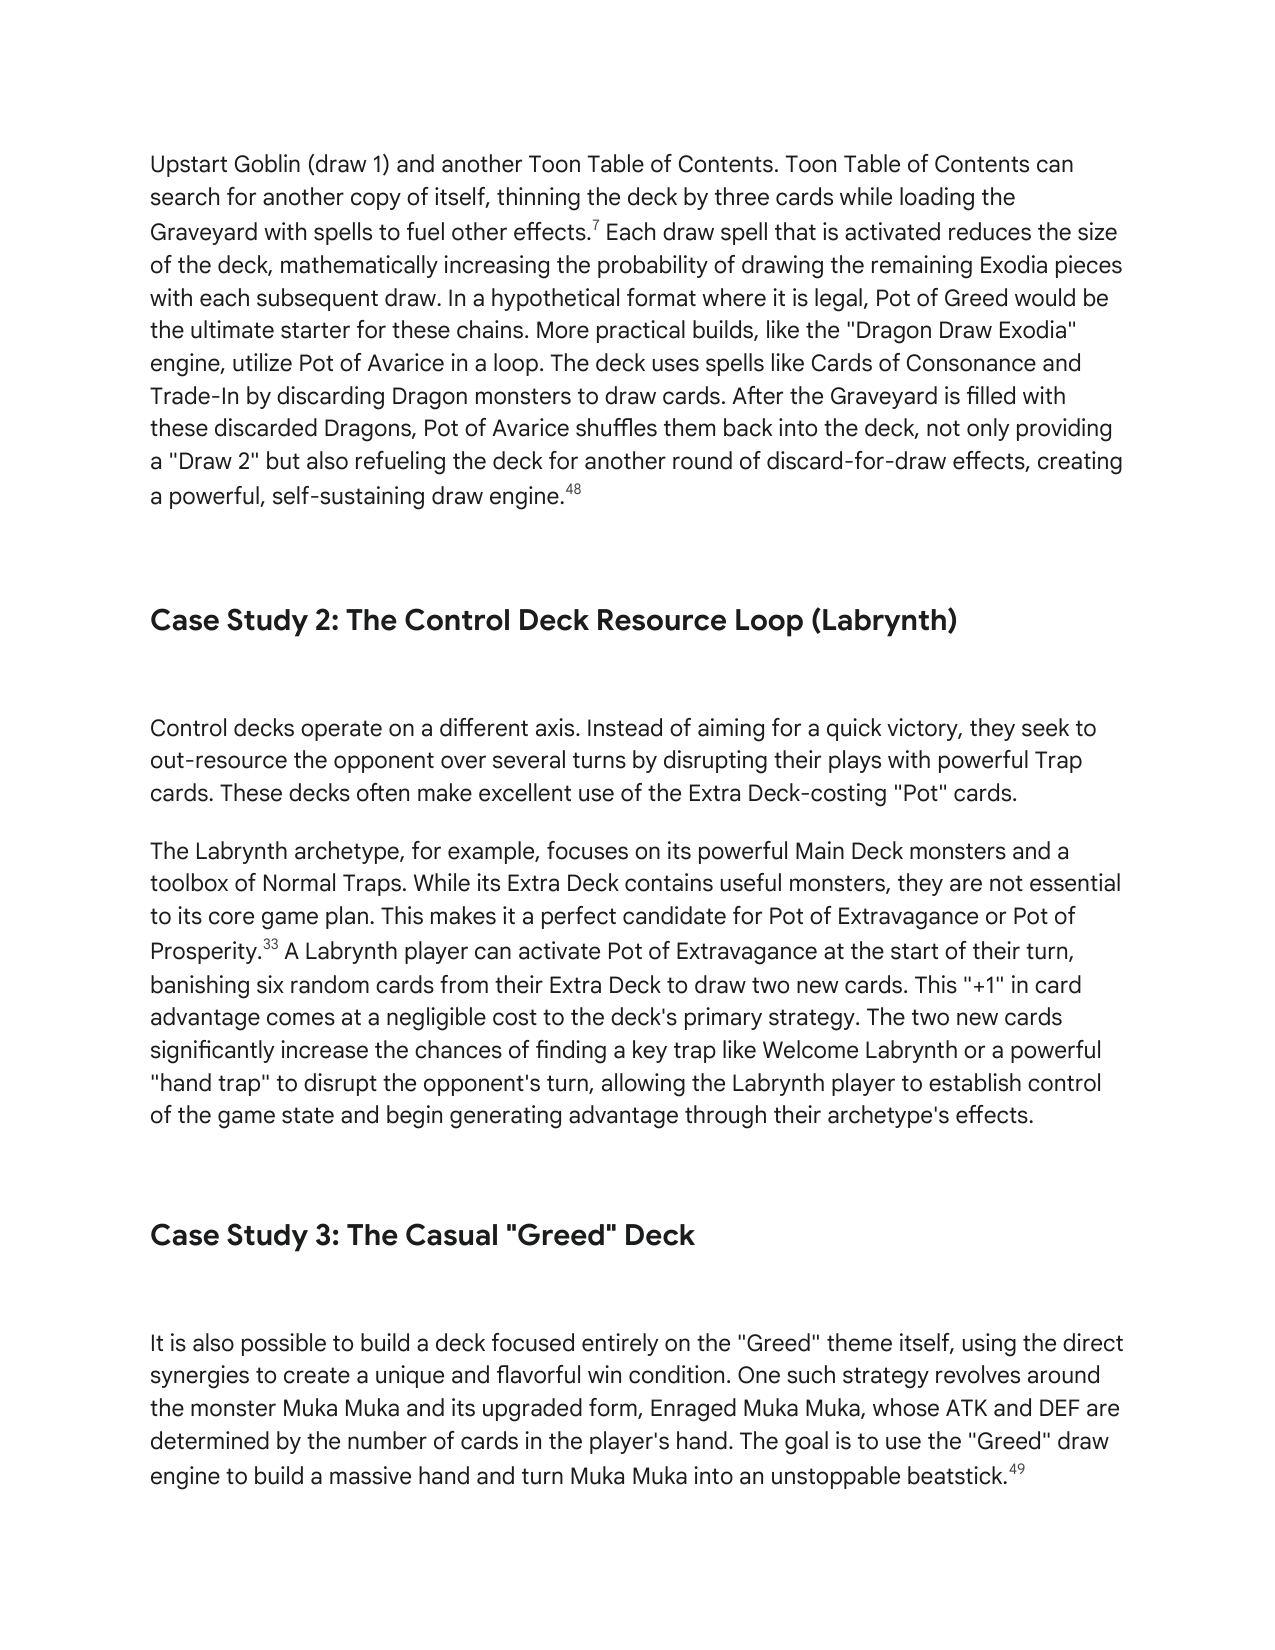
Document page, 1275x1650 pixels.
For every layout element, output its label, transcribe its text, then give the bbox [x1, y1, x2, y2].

text The Labrynth archetype, for example, focuses on its powerful Main Deck monsters and a toolbox of Normal Traps. While its Extra Deck contains useful monsters, they are not essential to its core game plan. This makes it a perfect candidate for Pot of Extravagance or Pot of Prosperity.33 A Labrynth player can activate Pot of Extravagance at the start of their turn, banishing six random cards from their Extra Deck to draw two new cards. This "+1" in card advantage comes at a negligible cost to the deck's primary strategy. The two new cards significantly increase the chances of finding a key trap like Welcome Labrynth or a powerful "hand trap" to disrupt the opponent's turn, allowing the Labrynth player to establish control of the game state and begin generating advantage through their archetype's effects. [150, 837, 1125, 1130]
subtitle Case Study 2: The Control Deck Resource Loop (Labrynth) [150, 602, 1125, 638]
text Control decks operate on a different axis. Instead of aiming for a quick victory, they seek to out-resource the opponent over several turns by disrupting their plays with powerful Trap cards. These decks often make excellent use of the Extra Deck-costing "Pot" cards. [150, 714, 1125, 808]
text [150, 150, 1125, 512]
subtitle Case Study 3: The Casual "Greed" Deck [150, 1217, 1125, 1254]
text It is also possible to build a deck focused entirely on the "Greed" theme itself, using the direct synergies to create a unique and flavorful win condition. One such strategy revolves around the monster Muka Muka and its upgraded form, Enraged Muka Muka, whose ATK and DEF are determined by the number of cards in the player's hand. The goal is to use the "Greed" draw engine to build a massive hand and turn Muka Muka into an unstoppable beatstick.49 [150, 1329, 1125, 1492]
